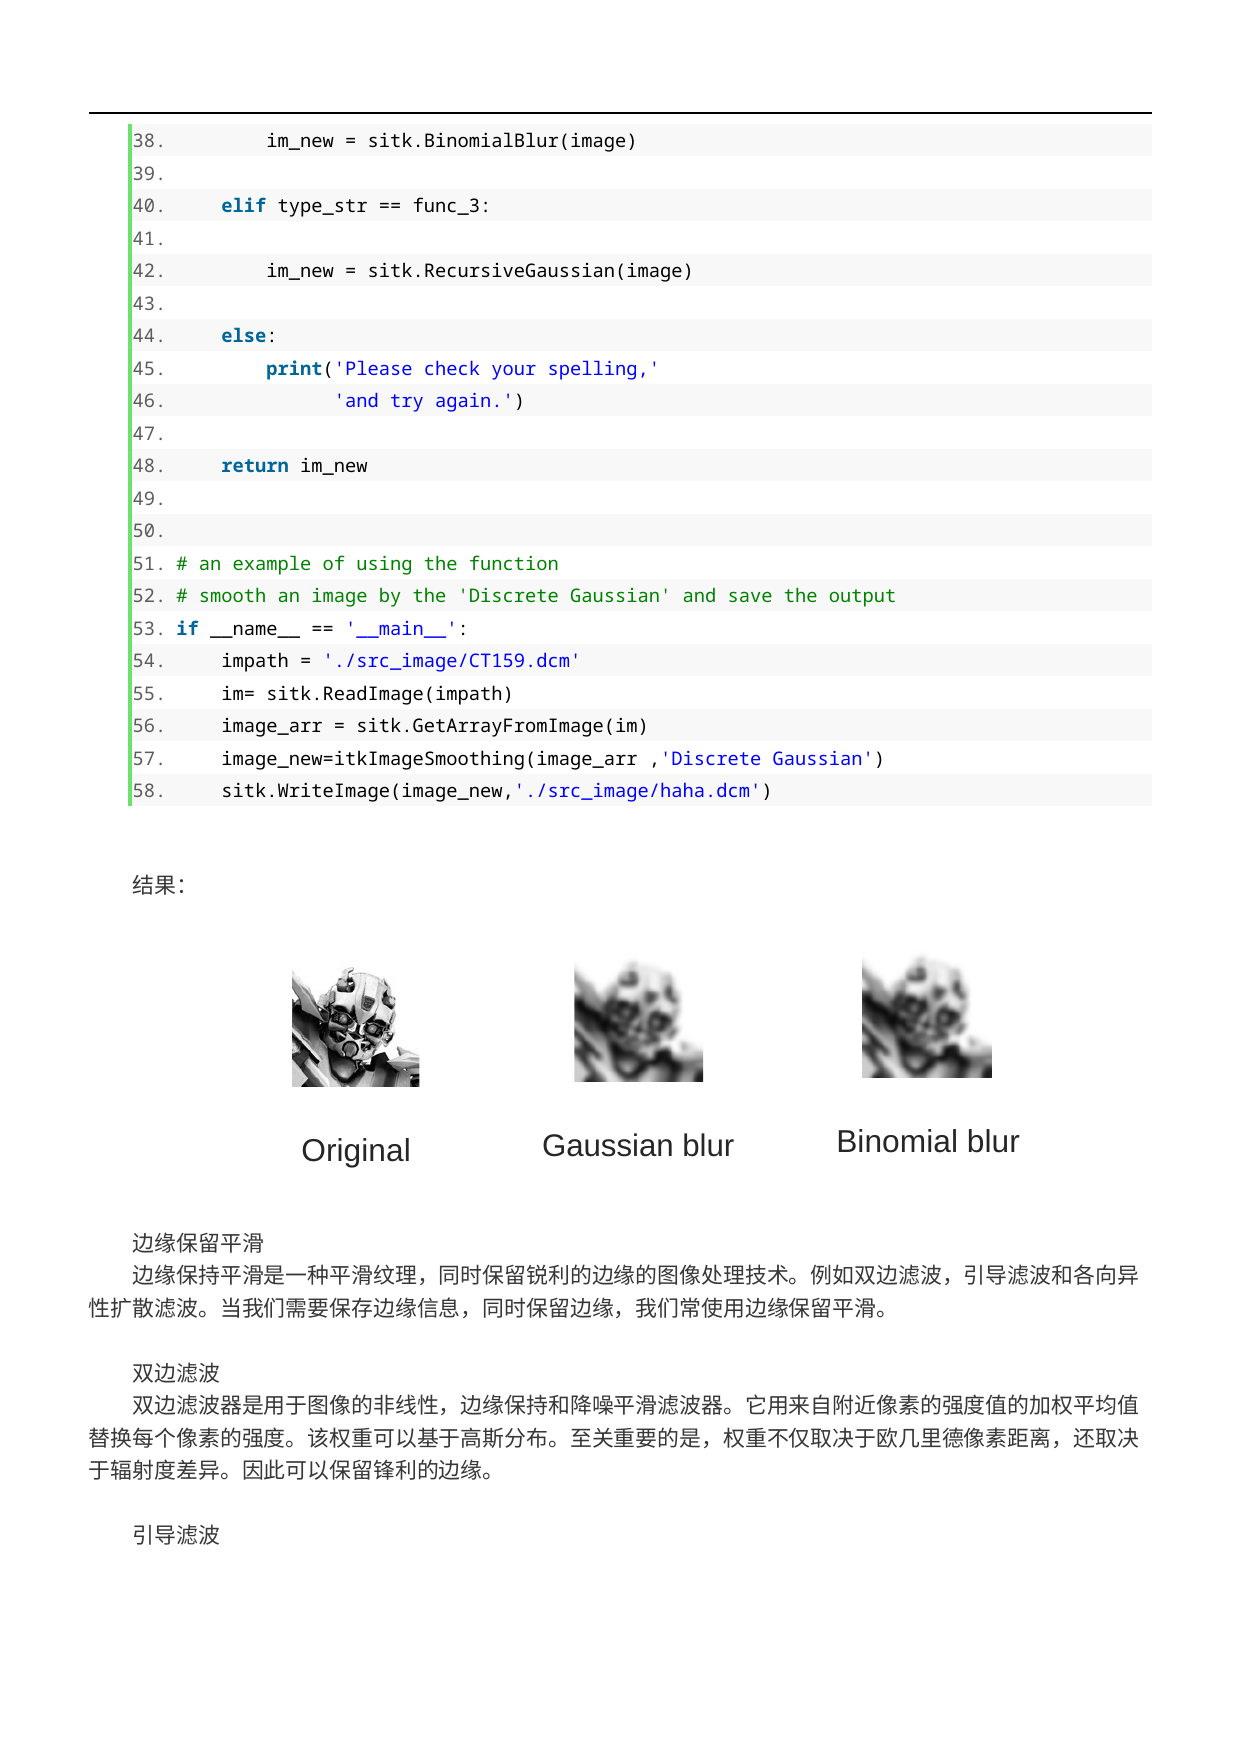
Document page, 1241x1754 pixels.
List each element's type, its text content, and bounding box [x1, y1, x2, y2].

list return im_new [132, 449, 1152, 481]
list # smooth an image by the 'Discrete Gaussian' and save the output [132, 579, 1152, 611]
list elif type_str == func_3: [132, 189, 1152, 221]
text 结果： [89, 868, 1152, 901]
list im_new = sitk.BinomialBlur(image) [132, 124, 1152, 156]
text 双边滤波 [89, 1356, 1152, 1388]
text 边缘保留平滑 [89, 1226, 1152, 1258]
list impath = './src_image/CT159.dcm' [132, 644, 1152, 676]
list if __name__ == '__main__': [132, 611, 1152, 644]
text 引导滤波 [89, 1518, 1152, 1551]
list im_new = sitk.RecursiveGaussian(image) [132, 254, 1152, 286]
list print('Please check your spelling,' [132, 351, 1152, 384]
list image_arr = sitk.GetArrayFromImage(im) [132, 709, 1152, 741]
text 边缘保持平滑是一种平滑纹理，同时保留锐利的边缘的图像处理技术。例如双边滤波，引导滤波和各向异性扩散滤波。当我们需要保存边缘信息，同时保留边缘，我们常使用边缘保留平滑。 [89, 1258, 1152, 1323]
text 双边滤波器是用于图像的非线性，边缘保持和降噪平滑滤波器。它用来自附近像素的强度值的加权平均值替换每个像素的强度。该权重可以基于高斯分布。至关重要的是，权重不仅取决于欧几里德像素距离，还取决于辐射度差异。因此可以保留锋利的边缘。 [89, 1388, 1152, 1486]
list # an example of using the function [132, 546, 1152, 579]
list sitk.WriteImage(image_new,'./src_image/haha.dcm') [132, 774, 1152, 806]
list 'and try again.') [132, 384, 1152, 416]
list im= sitk.ReadImage(impath) [132, 676, 1152, 709]
list else: [132, 319, 1152, 351]
list image_new=itkImageSmoothing(image_arr ,'Discrete Gaussian') [132, 741, 1152, 774]
